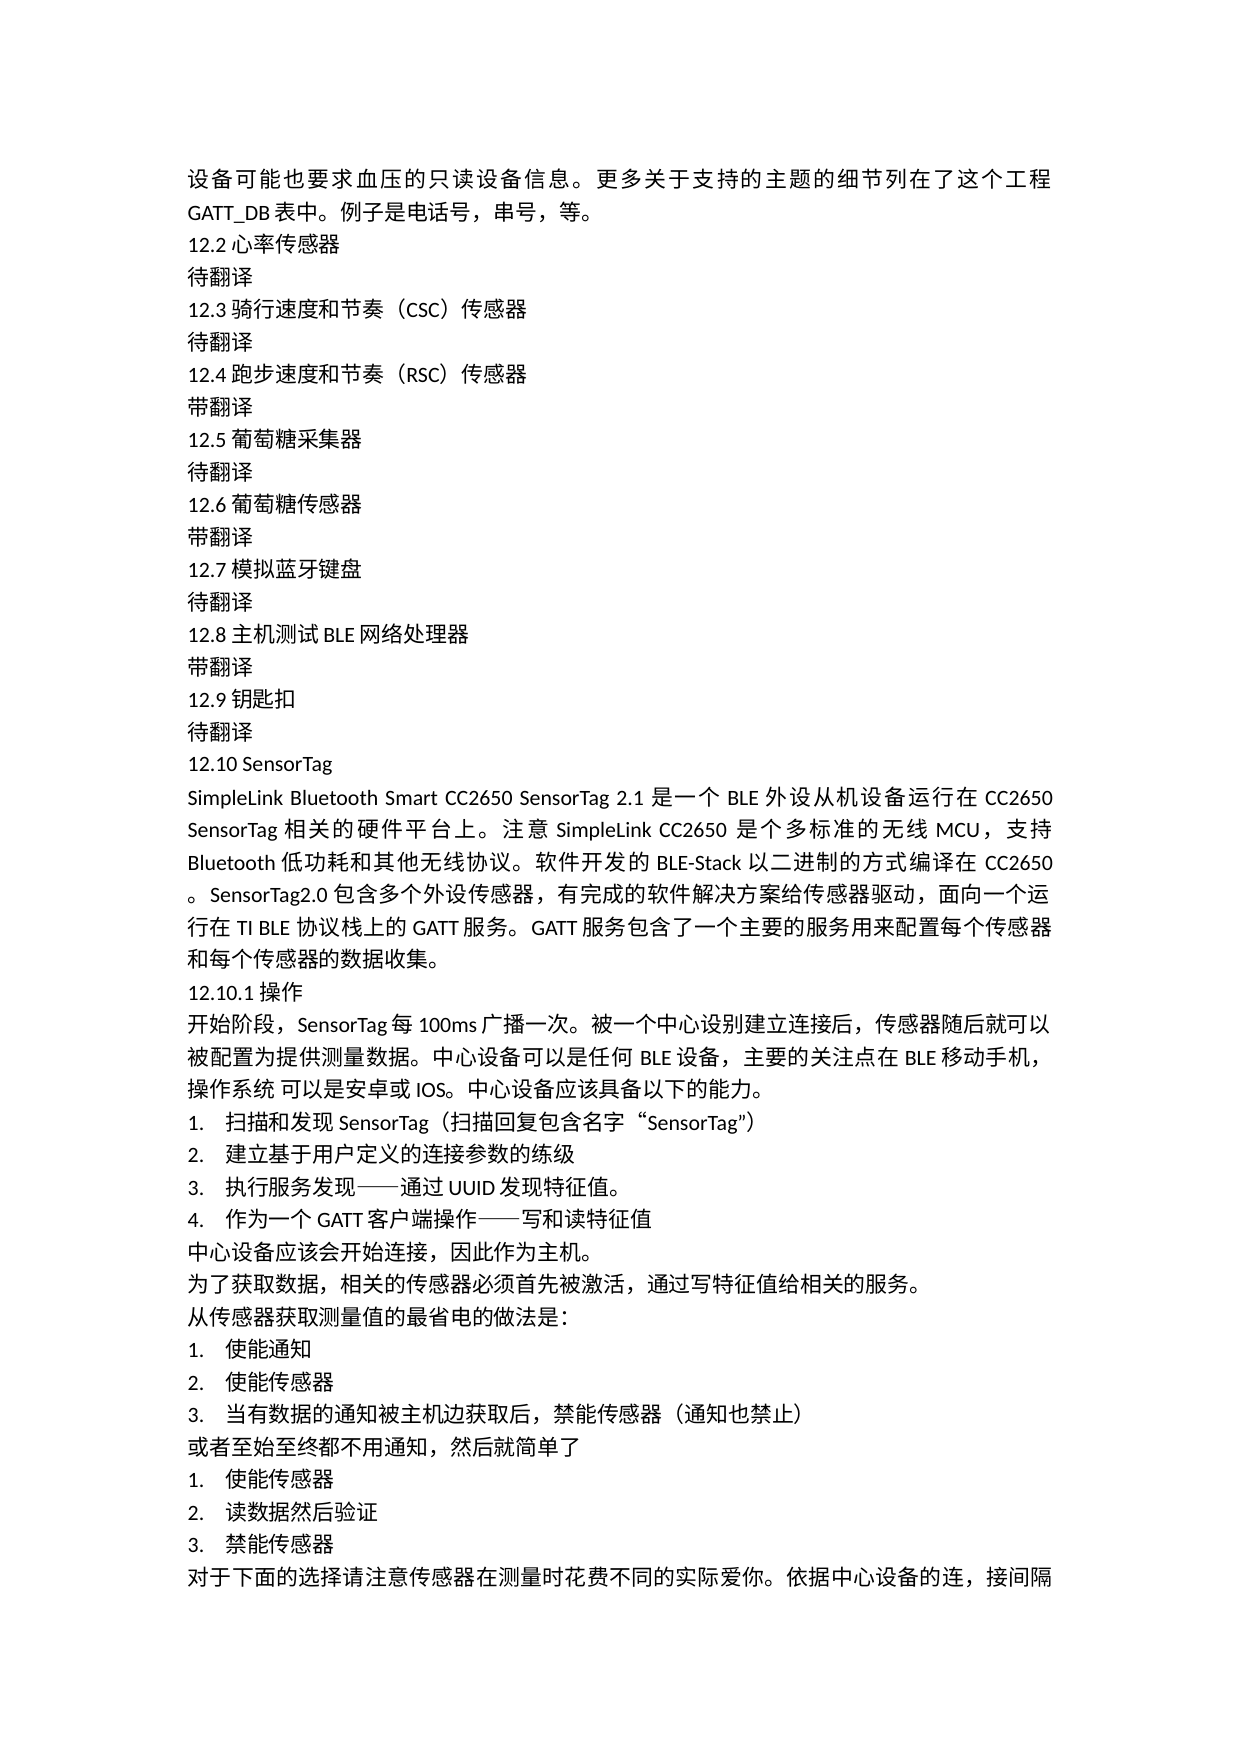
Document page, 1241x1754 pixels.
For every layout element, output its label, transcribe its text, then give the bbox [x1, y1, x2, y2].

text 带翻译 [187, 649, 1053, 682]
text 12.10.1 操作 [187, 974, 1053, 1007]
text 12.2 心率传感器 [187, 227, 1053, 259]
list 建立基于用户定义的连接参数的练级 [187, 1137, 1053, 1169]
text 设备可能也要求血压的只读设备信息。更多关于支持的主题的细节列在了这个工程GATT_DB表中。例子是电话号，串号，等。 [187, 162, 1053, 227]
text 带翻译 [187, 519, 1053, 552]
text 待翻译 [187, 259, 1053, 292]
list 扫描和发现SensorTag（扫描回复包含名字“SensorTag”） [187, 1104, 1053, 1137]
list 执行服务发现——通过UUID发现特征值。 [187, 1169, 1053, 1202]
text 带翻译 [187, 389, 1053, 422]
text SimpleLink Bluetooth Smart CC2650 SensorTag 2.1是一个BLE外设从机设备运行在CC2650 SensorTag相关的硬件平台上。注意SimpleLink CC2650 是个多标准的无线MCU，支持Bluetooth低功耗和其他无线协议。软件开发的BLE-Stack以二进制的方式编译在 CC2650 。SensorTag2.0 包含多个外设传感器，有完成的软件解决方案给传感器驱动，面向一个运行在TI BLE 协议栈上的GATT服务。GATT服务包含了一个主要的服务用来配置每个传感器和每个传感器的数据收集。 [187, 779, 1053, 974]
text 12.10 SensorTag [187, 747, 1053, 779]
text 从传感器获取测量值的最省电的做法是： [187, 1299, 1053, 1332]
text 12.3 骑行速度和节奏（CSC）传感器 [187, 292, 1053, 324]
list 使能传感器 [187, 1364, 1053, 1397]
text 待翻译 [187, 714, 1053, 747]
text 12.4 跑步速度和节奏（RSC）传感器 [187, 357, 1053, 389]
text 12.7 模拟蓝牙键盘 [187, 552, 1053, 584]
text 12.5 葡萄糖采集器 [187, 422, 1053, 454]
list 当有数据的通知被主机边获取后，禁能传感器（通知也禁止） [187, 1397, 1053, 1429]
list 使能通知 [187, 1332, 1053, 1364]
list 作为一个GATT客户端操作——写和读特征值 [187, 1202, 1053, 1234]
text 中心设备应该会开始连接，因此作为主机。 [187, 1234, 1053, 1267]
text 12.6 葡萄糖传感器 [187, 487, 1053, 519]
text 12.9钥匙扣 [187, 682, 1053, 714]
list 禁能传感器 [187, 1527, 1053, 1559]
text 待翻译 [187, 324, 1053, 357]
text 开始阶段，SensorTag每100ms广播一次。被一个中心设别建立连接后，传感器随后就可以被配置为提供测量数据。中心设备可以是任何BLE设备，主要的关注点在BLE移动手机，操作系统 可以是安卓或IOS。中心设备应该具备以下的能力。 [187, 1007, 1053, 1104]
list 读数据然后验证 [187, 1494, 1053, 1527]
text 待翻译 [187, 584, 1053, 617]
text 12.8 主机测试BLE网络处理器 [187, 617, 1053, 649]
text 待翻译 [187, 454, 1053, 487]
text 或者至始至终都不用通知，然后就简单了 [187, 1429, 1053, 1462]
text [187, 1559, 1053, 1592]
text 为了获取数据，相关的传感器必须首先被激活，通过写特征值给相关的服务。 [187, 1267, 1053, 1299]
list 使能传感器 [187, 1462, 1053, 1494]
